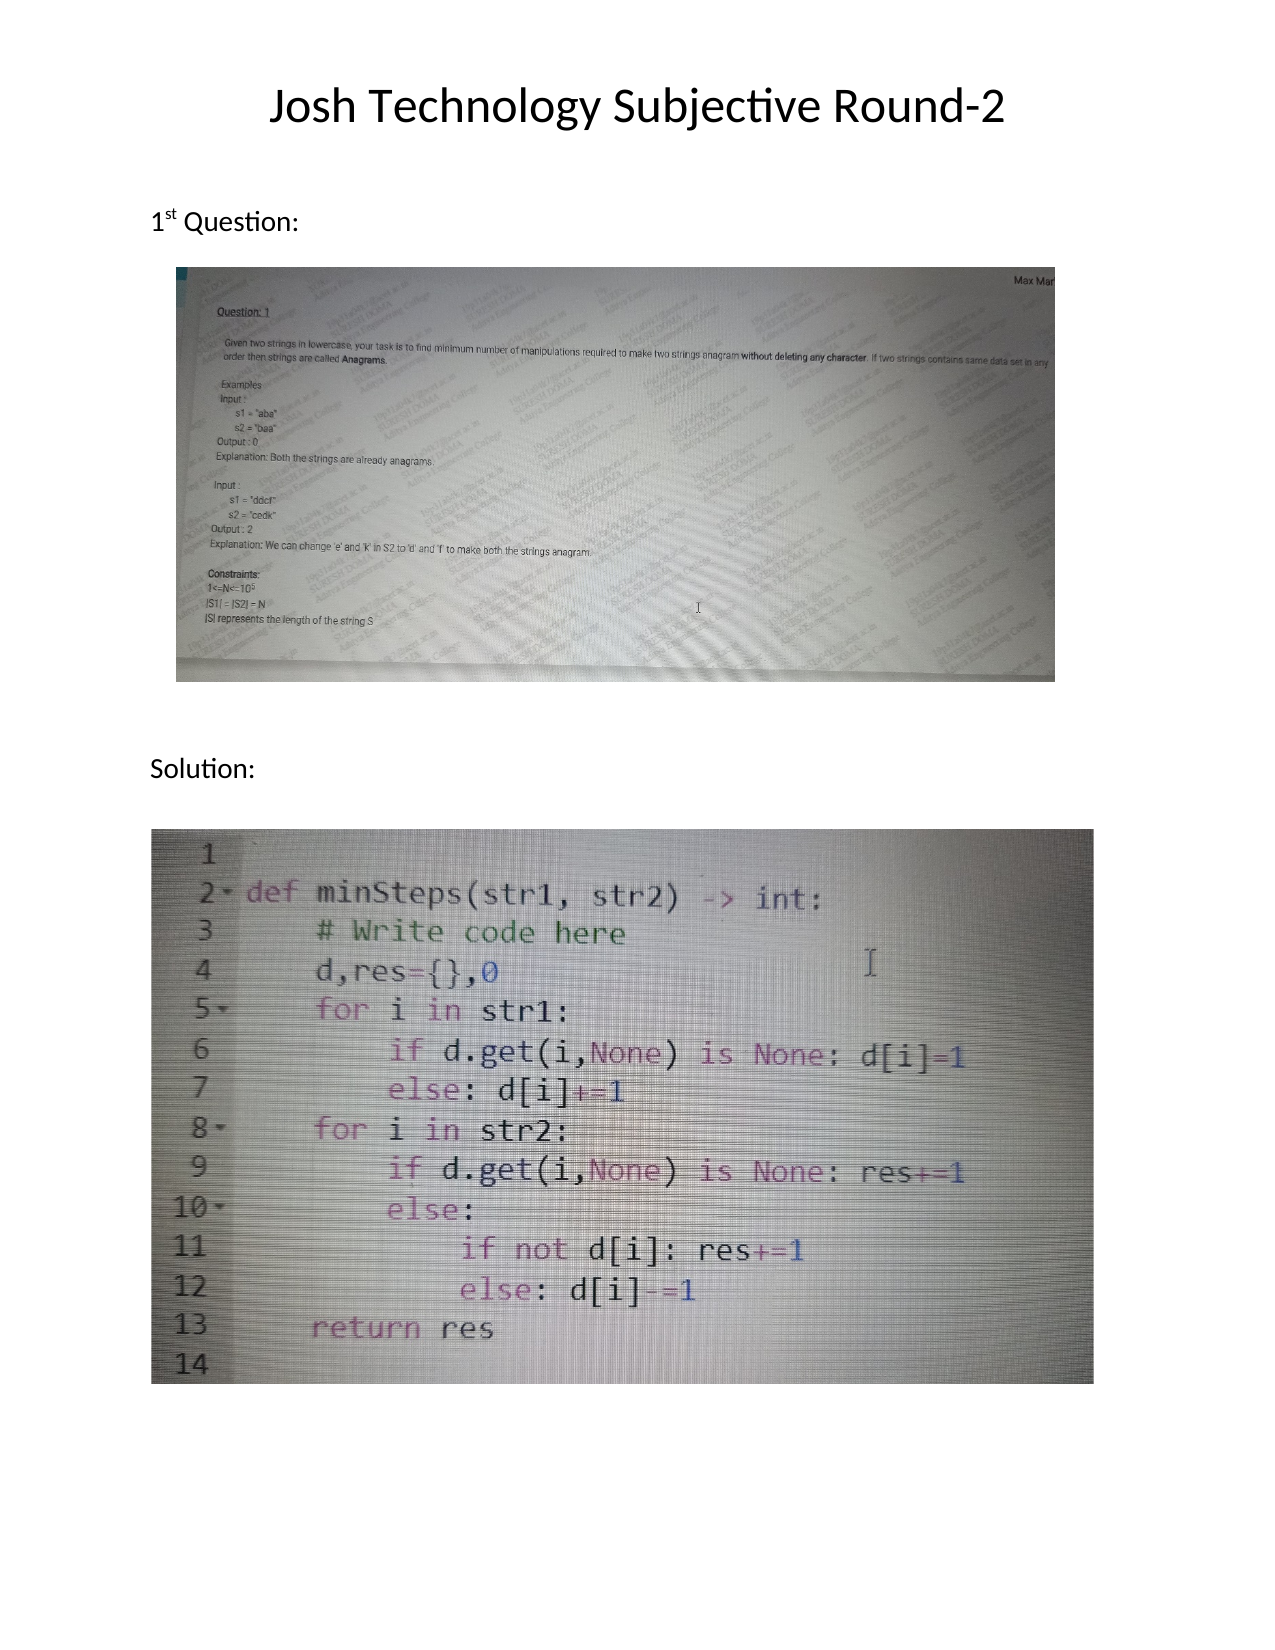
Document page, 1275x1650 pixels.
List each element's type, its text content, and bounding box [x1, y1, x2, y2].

text 1st Question: [150, 203, 1125, 239]
picture [626, 829, 840, 1386]
picture [176, 267, 1055, 682]
text Solution: [150, 750, 1125, 786]
